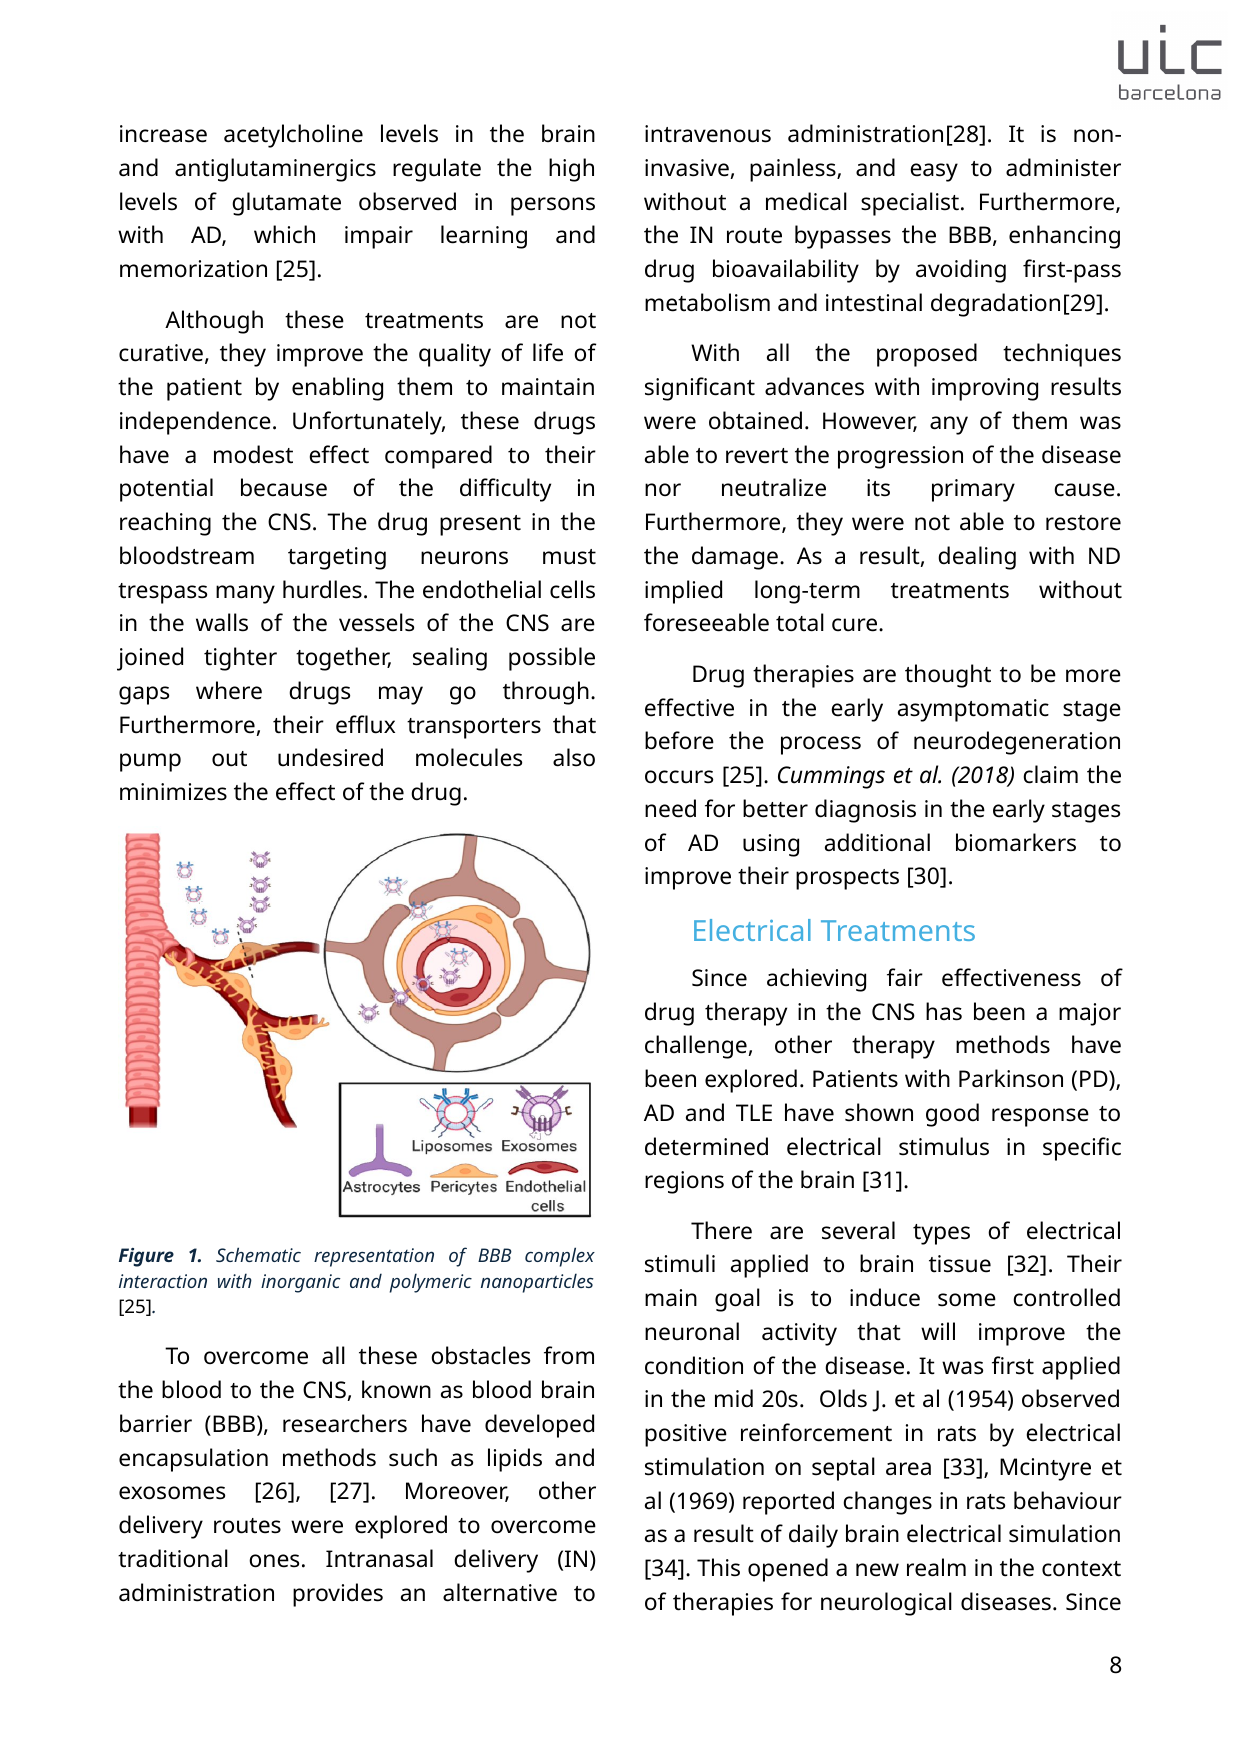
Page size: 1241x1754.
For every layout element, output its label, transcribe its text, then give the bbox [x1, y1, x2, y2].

text Figure 1. Schematic representation of BBB complex interaction with inorganic and polymeric nanoparticles . [118, 1243, 596, 1319]
subtitle Electrical Treatments [644, 911, 1122, 950]
text Although these treatments are not curative, they improve the quality of life of the patient by enabling them to maintain independence. Unfortunately, these drugs have a modest effect compared to their potential because of the difficulty in reaching the CNS. The drug present in the bloodstream targeting neurons must trespass many hurdles. The endothelial cells in the walls of the vessels of the CNS are joined tighter together, sealing possible gaps where drugs may go through. Furthermore, their efflux transporters that pump out undesired molecules also minimizes the effect of the drug. [118, 303, 596, 807]
text To overcome all these obstacles from the blood to the CNS, known as blood brain barrier (BBB), researchers have developed encapsulation methods such as lipids and exosomes . Moreover, other delivery routes were explored to overcome traditional ones. Intranasal delivery (IN) administration provides an alternative to intravenous administration. It is non-invasive, painless, and easy to administer without a medical specialist. Furthermore, the IN route bypasses the BBB, enhancing drug bioavailability by avoiding first-pass metabolism and intestinal degradation. [644, 118, 1122, 318]
picture [1110, 11, 1229, 110]
text Drug therapies are thought to be more effective in the early asymptomatic stage before the process of neurodegeneration occurs . Cummings et al. (2018) claim the need for better diagnosis in the early stages of AD using additional biomarkers to improve their prospects . [644, 658, 1122, 891]
text To overcome all these obstacles from the blood to the CNS, known as blood brain barrier (BBB), researchers have developed encapsulation methods such as lipids and exosomes . Moreover, other delivery routes were explored to overcome traditional ones. Intranasal delivery (IN) administration provides an alternative to intravenous administration. It is non-invasive, painless, and easy to administer without a medical specialist. Furthermore, the IN route bypasses the BBB, enhancing drug bioavailability by avoiding first-pass metabolism and intestinal degradation. [118, 1340, 596, 1608]
text Since achieving fair effectiveness of drug therapy in the CNS has been a major challenge, other therapy methods have been explored. Patients with Parkinson (PD), AD and TLE have shown good response to determined electrical stimulus in specific regions of the brain . [644, 962, 1122, 1196]
picture [118, 826, 597, 1224]
text With all the proposed techniques significant advances with improving results were obtained. However, any of them was able to revert the progression of the disease nor neutralize its primary cause. Furthermore, they were not able to restore the damage. As a result, dealing with ND implied long-term treatments without foreseeable total cure. [644, 337, 1122, 638]
